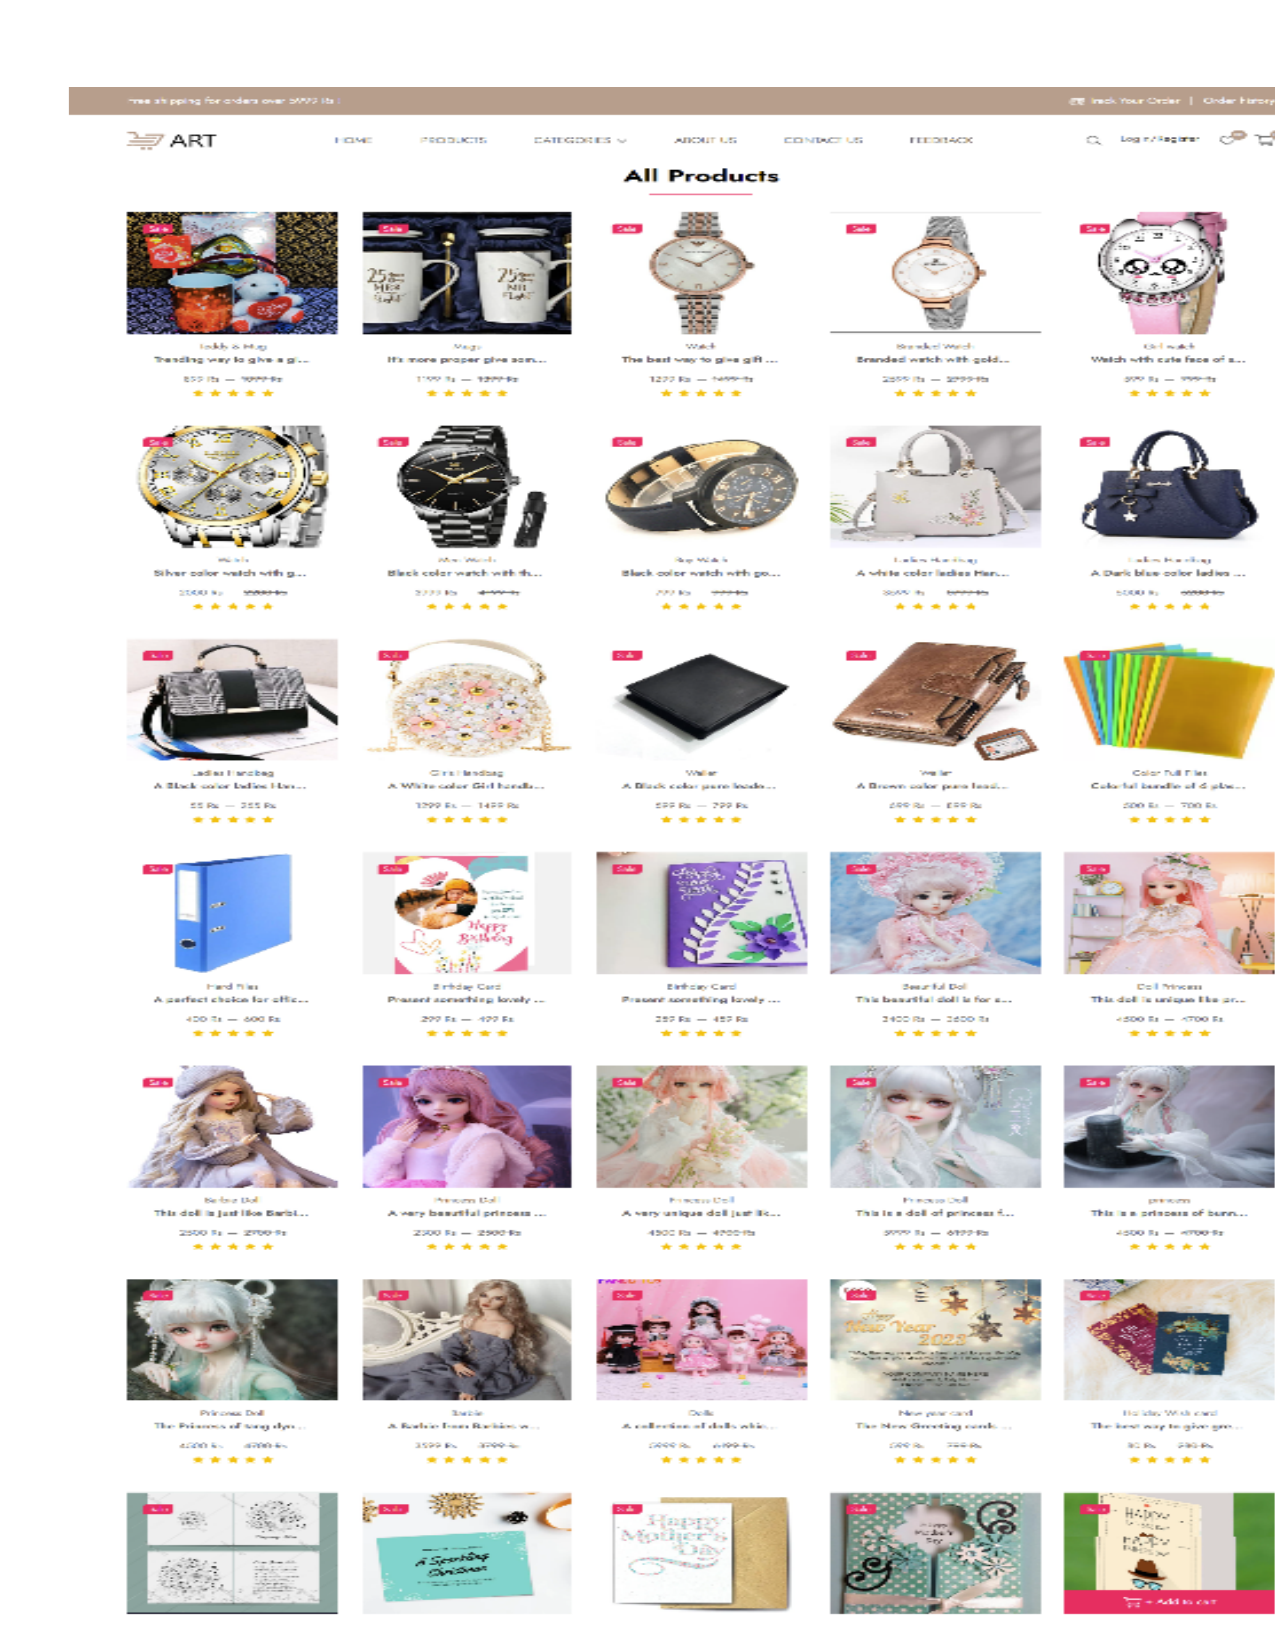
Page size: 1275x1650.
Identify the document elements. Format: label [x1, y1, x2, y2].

picture [68, 87, 1275, 1621]
